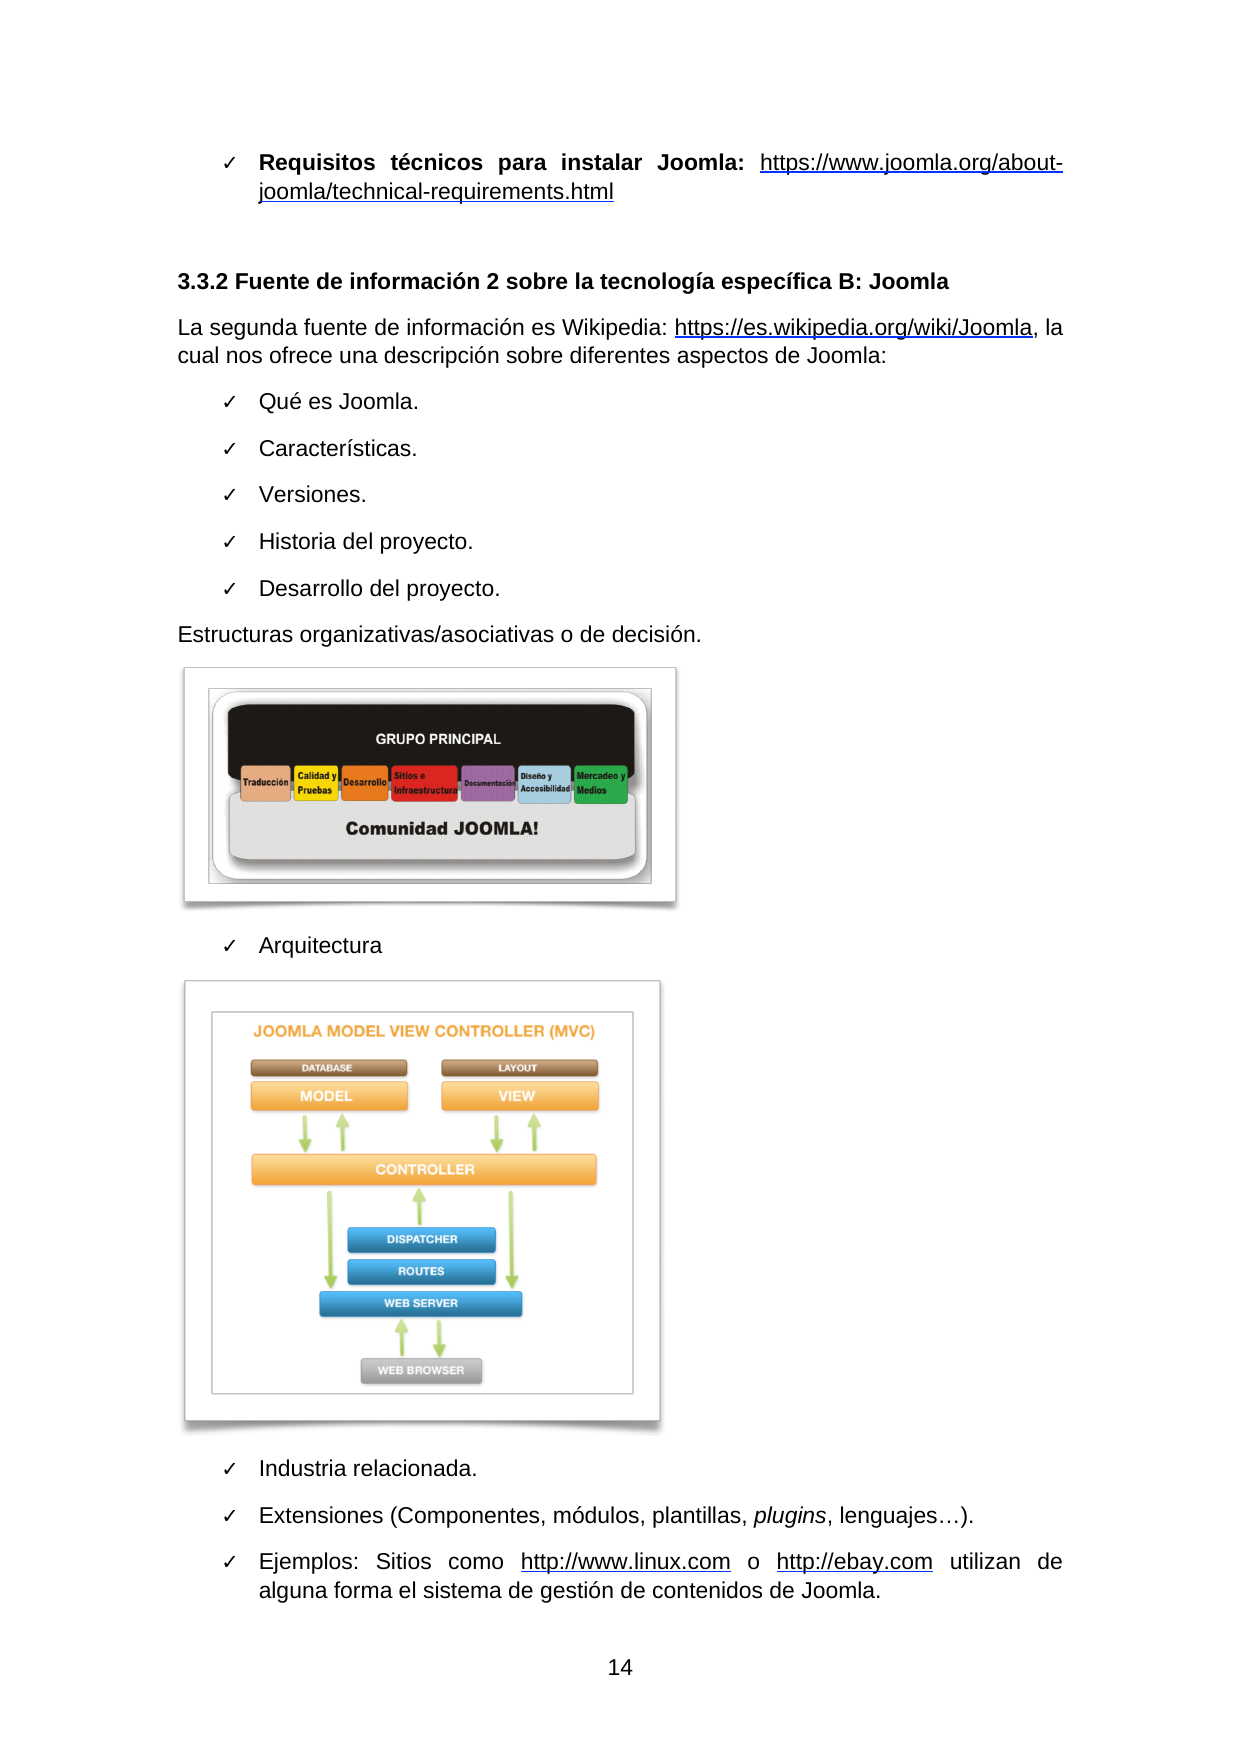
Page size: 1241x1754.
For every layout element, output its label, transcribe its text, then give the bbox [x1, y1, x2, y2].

list Extensiones (Componentes, módulos, plantillas, plugins, lenguajes…). [221, 1501, 1063, 1529]
list Industria relacionada. [221, 1454, 1063, 1482]
list Versiones. [221, 481, 1063, 509]
list Historia del proyecto. [221, 527, 1063, 556]
list Arquitectura [221, 931, 1063, 959]
picture [177, 665, 684, 913]
text Estructuras organizativas/asociativas o de decisión. [177, 621, 1063, 647]
list Requisitos técnicos para instalar Joomla: https://www.joomla.org/about-joomla/technical-requirements.html [221, 148, 1063, 204]
list Qué es Joomla. [221, 387, 1063, 415]
list Ejemplos: Sitios como http://www.linux.com o http://ebay.com utilizan de alguna forma el sistema de gestión de contenidos de Joomla. [221, 1547, 1063, 1604]
list Características. [221, 434, 1063, 462]
picture [177, 977, 669, 1436]
text La segunda fuente de información es Wikipedia: https://es.wikipedia.org/wiki/Joomla, la cual nos ofrece una descripción sobre diferentes aspectos de Joomla: [177, 313, 1063, 368]
text 3.3.2 Fuente de información 2 sobre la tecnología específica B: Joomla [177, 268, 1063, 295]
list Desarrollo del proyecto. [221, 574, 1063, 602]
